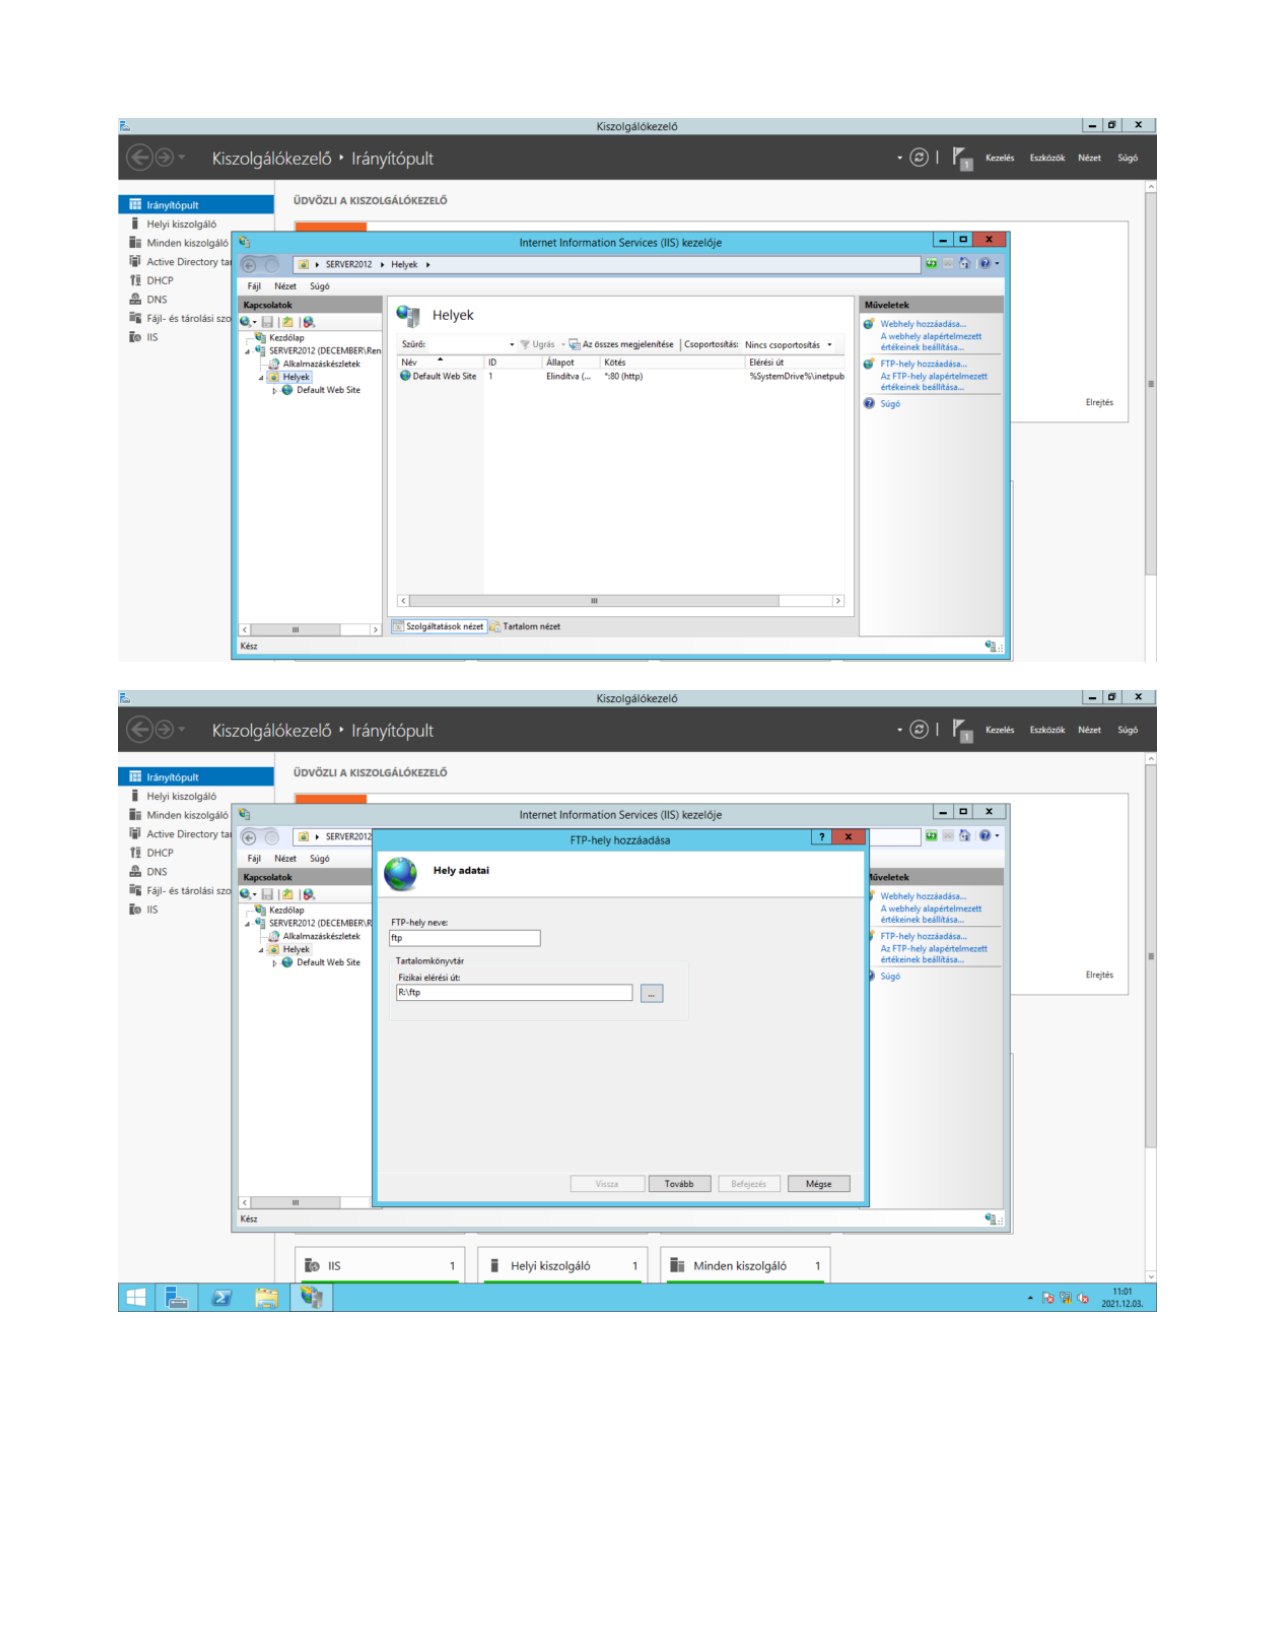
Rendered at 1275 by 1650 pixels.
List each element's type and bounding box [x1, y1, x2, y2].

picture [118, 690, 1157, 1312]
picture [118, 118, 1157, 662]
